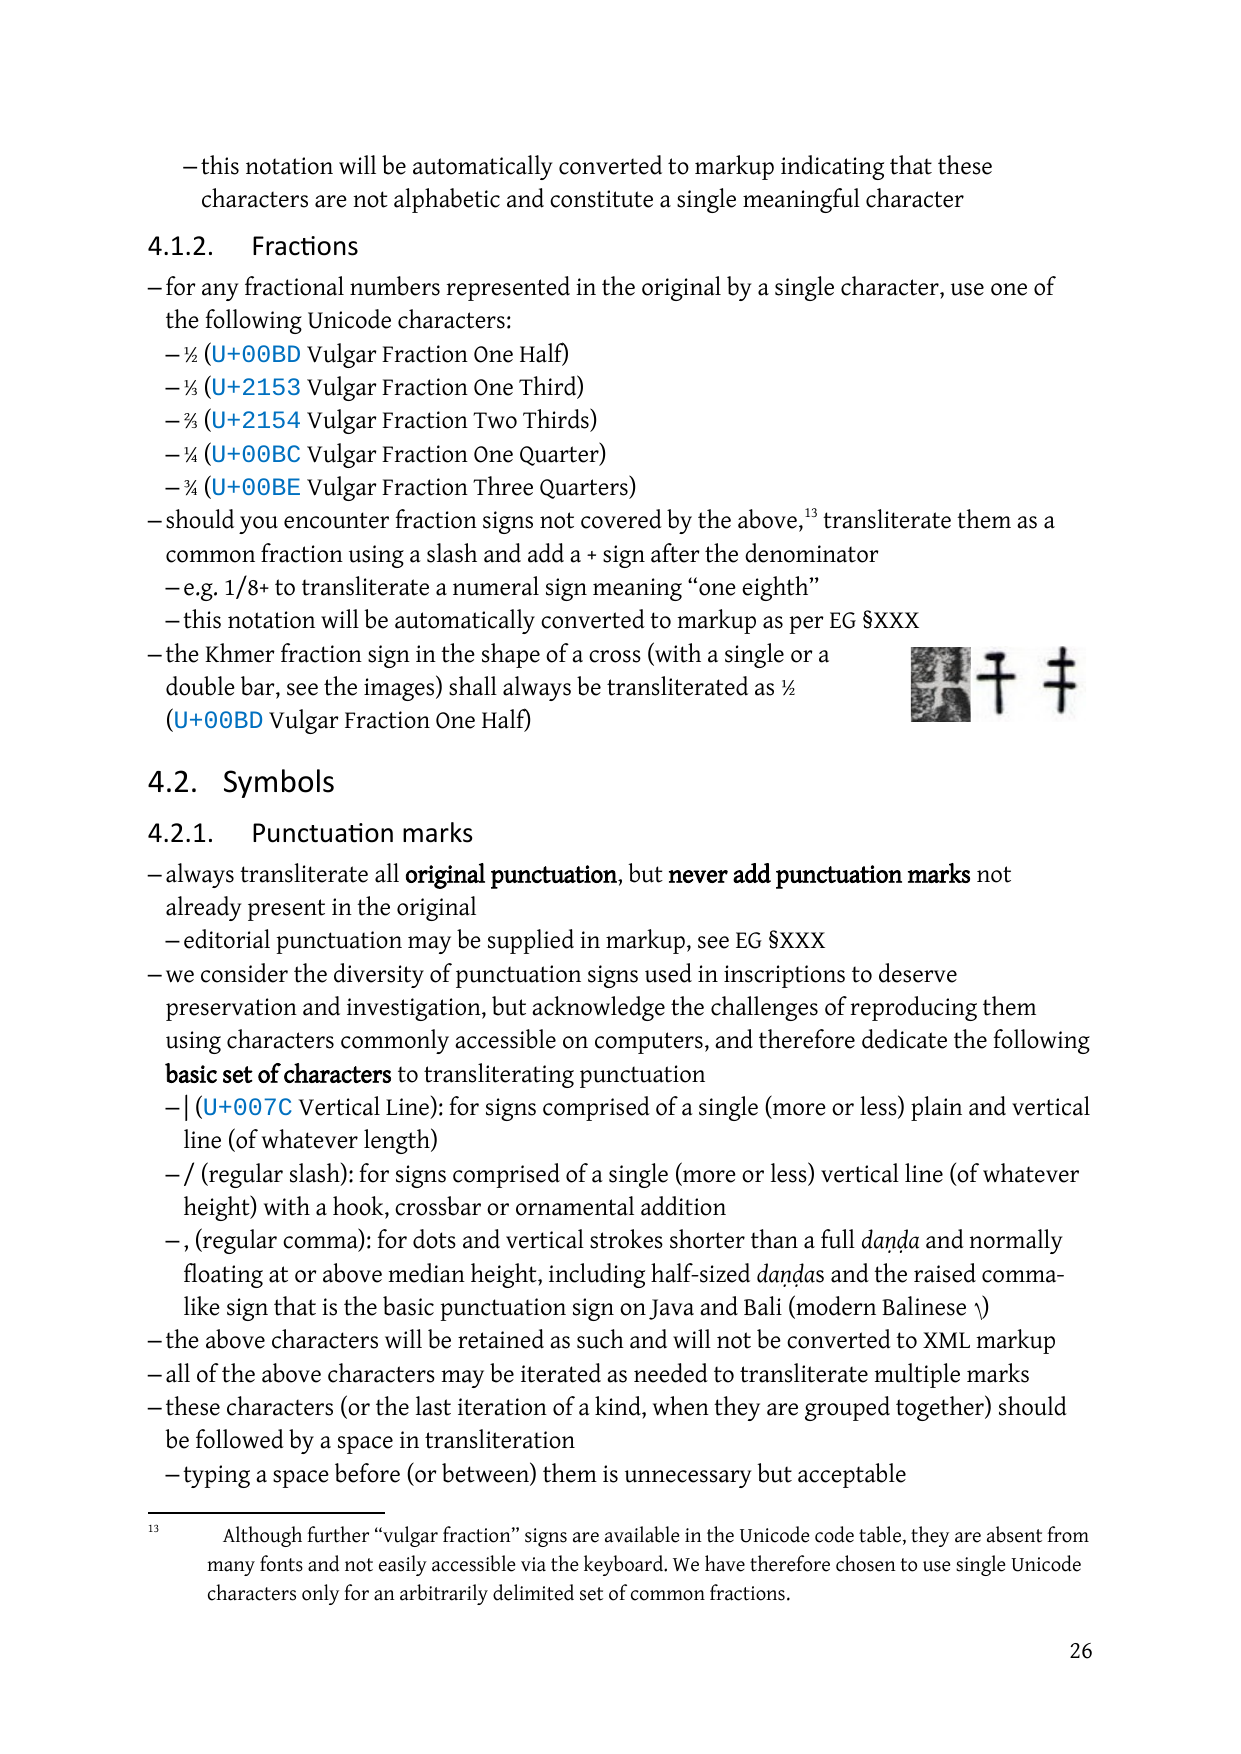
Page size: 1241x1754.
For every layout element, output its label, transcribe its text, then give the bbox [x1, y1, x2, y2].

list the Khmer fraction sign in the shape of a cross (with a single or a double bar, see the images) shall always be transliterated as ½ (U+00BD Vulgar Fraction One Half) [148, 635, 1092, 735]
picture [972, 646, 1087, 722]
list always transliterate all original punctuation, but never add punctuation marks not already present in the original [148, 856, 1092, 922]
list we consider the diversity of punctuation signs used in inscriptions to deserve preservation and investigation, but acknowledge the challenges of reproducing them using characters commonly accessible on computers, and therefore dedicate the following basic set of characters to transliterating punctuation [148, 956, 1092, 1089]
list typing a space before (or between) them is unnecessary but acceptable [165, 1456, 1092, 1489]
subtitle Fractions [148, 227, 1092, 262]
list ¼ (U+00BC Vulgar Fraction One Quarter) [165, 435, 1092, 469]
list ¾ (U+00BE Vulgar Fraction Three Quarters) [165, 469, 1092, 502]
list these characters (or the last iteration of a kind, when they are grouped together) should be followed by a space in transliteration [148, 1389, 1092, 1456]
list this notation will be automatically converted to markup as per EG §XXX [165, 602, 1092, 635]
list | (U+007C Vertical Line): for signs comprised of a single (more or less) plain and vertical line (of whatever length) [165, 1089, 1092, 1156]
list the above characters will be retained as such and will not be converted to XML markup [148, 1322, 1092, 1356]
list ⅔ (U+2154 Vulgar Fraction Two Thirds) [165, 402, 1092, 435]
list for any fractional numbers represented in the original by a single character, use one of the following Unicode characters: [148, 269, 1092, 335]
list ½ (U+00BD Vulgar Fraction One Half) [165, 335, 1092, 369]
list editorial punctuation may be supplied in markup, see EG §XXX [165, 922, 1092, 956]
list , (regular comma): for dots and vertical strokes shorter than a full daṇḍa and normally floating at or above median height, including half-sized daṇḍas and the raised comma-like sign that is the basic punctuation sign on Java and Bali (modern Balinese ᭞) [165, 1222, 1092, 1322]
list all of the above characters may be iterated as needed to transliterate multiple marks [148, 1356, 1092, 1389]
list e.g. 1/8+ to transliterate a numeral sign meaning “one eighth” [165, 569, 1092, 602]
subtitle Punctuation marks [148, 814, 1092, 849]
list / (regular slash): for signs comprised of a single (more or less) vertical line (of whatever height) with a hook, crossbar or ornamental addition [165, 1156, 1092, 1222]
subtitle Symbols [148, 760, 1092, 801]
picture [910, 647, 971, 722]
list this notation will be automatically converted to markup indicating that these characters are not alphabetic and constitute a single meaningful character [183, 148, 1092, 214]
list ⅓ (U+2153 Vulgar Fraction One Third) [165, 369, 1092, 402]
list should you encounter fraction signs not covered by the above, transliterate them as a common fraction using a slash and add a + sign after the denominator [148, 502, 1092, 569]
